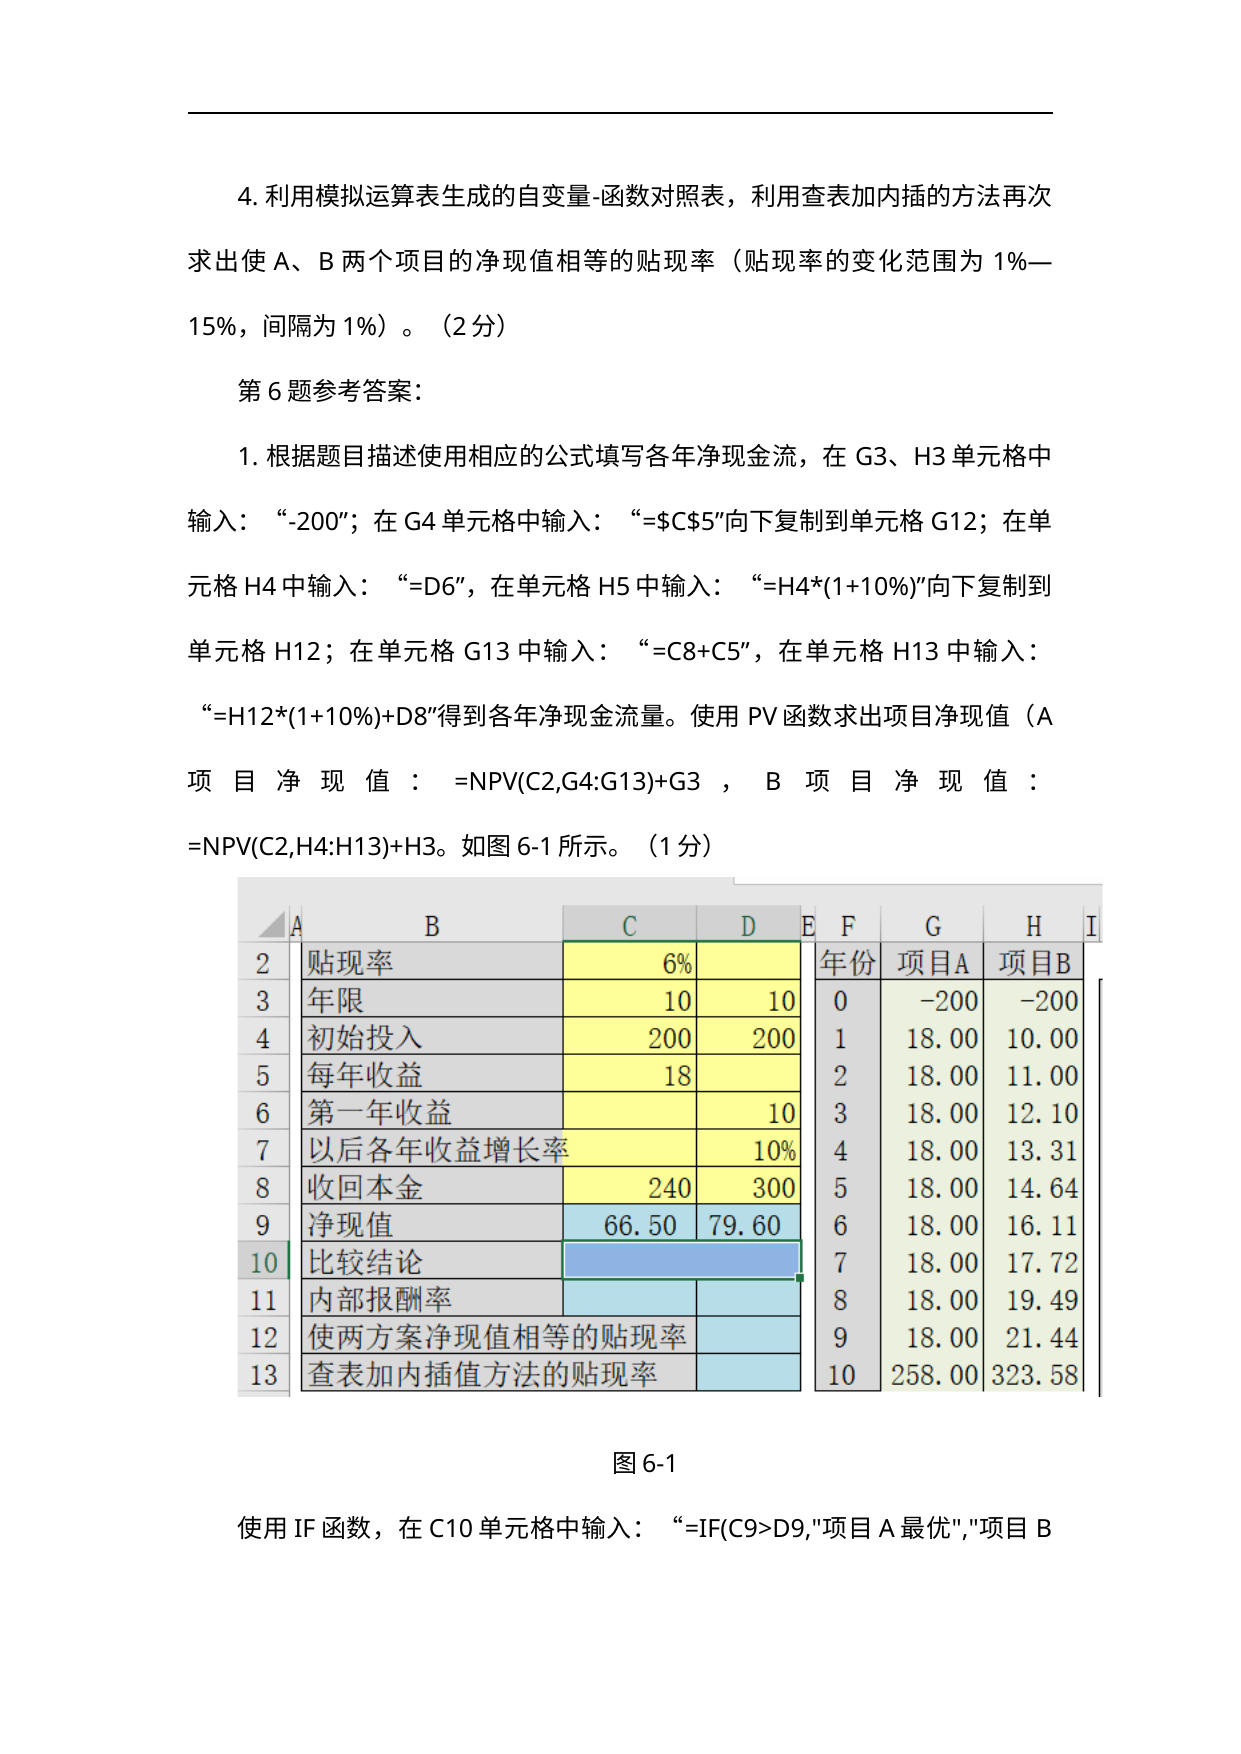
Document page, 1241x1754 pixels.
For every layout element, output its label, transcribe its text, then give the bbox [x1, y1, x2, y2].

text 图6-1 [187, 1429, 1053, 1494]
text 1. 根据题目描述使用相应的公式填写各年净现金流，在G3、H3单元格中输入：“-200”；在G4单元格中输入：“=$C$5”向下复制到单元格G12；在单元格H4中输入：“=D6”，在单元格H5中输入：“=H4*(1+10%)”向下复制到单元格H12；在单元格G13中输入：“=C8+C5”，在单元格H13中输入：“=H12*(1+10%)+D8”得到各年净现金流量。使用PV函数求出项目净现值（A项目净现值：=NPV(C2,G4:G13)+G3，B项目净现值：=NPV(C2,H4:H13)+H3。如图6-1所示。（1分） [187, 422, 1053, 877]
text 4. 利用模拟运算表生成的自变量-函数对照表，利用查表加内插的方法再次求出使A、B两个项目的净现值相等的贴现率（贴现率的变化范围为1%—15%，间隔为1%）。（2分） [187, 162, 1053, 357]
text 第6题参考答案： [187, 357, 1053, 422]
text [187, 1494, 1053, 1559]
picture [237, 877, 1103, 1397]
